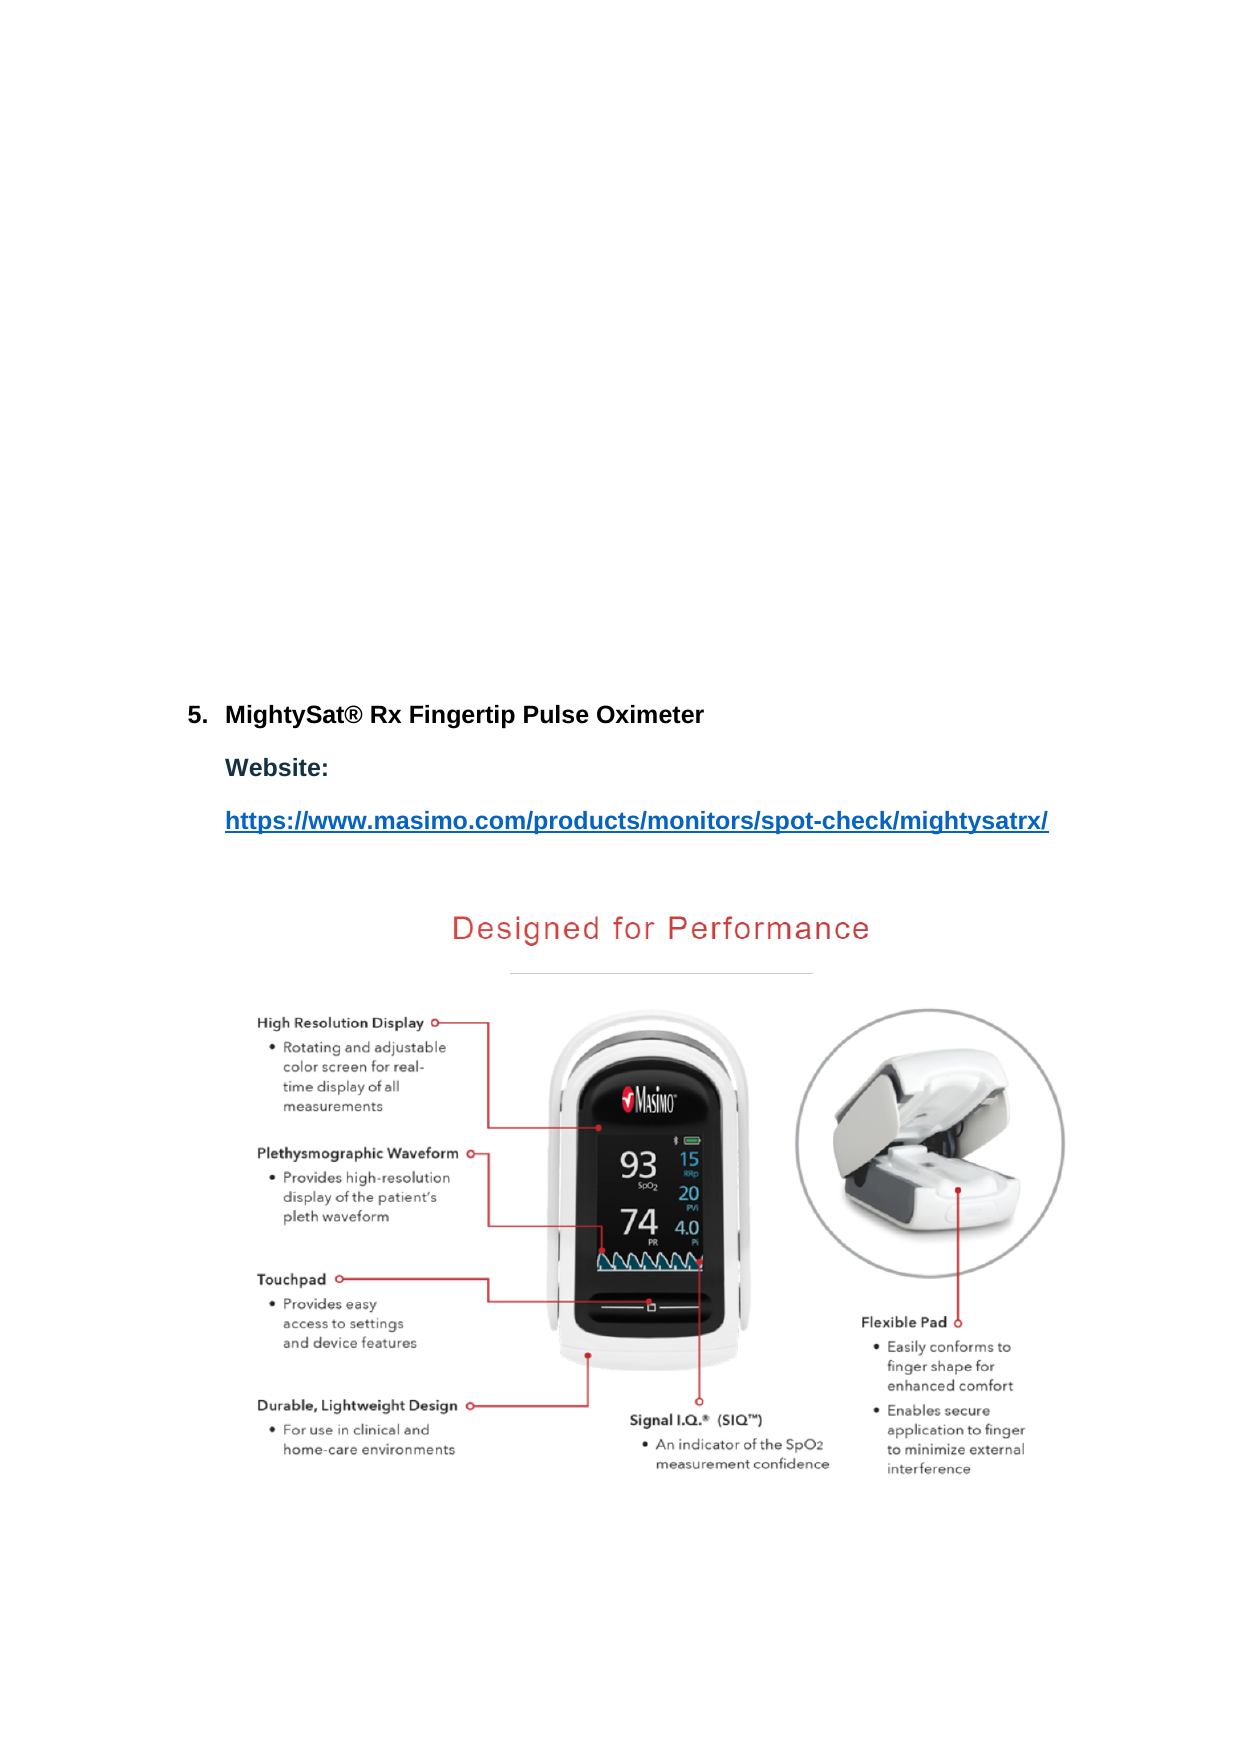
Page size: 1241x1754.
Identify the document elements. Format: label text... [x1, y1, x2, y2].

list MightySat® Rx Fingertip Pulse Oximeter [187, 696, 1053, 733]
list https://www.masimo.com/products/monitors/spot-check/mightysatrx/ [225, 802, 1053, 839]
list Website: [225, 749, 1053, 786]
picture [225, 908, 1091, 1489]
